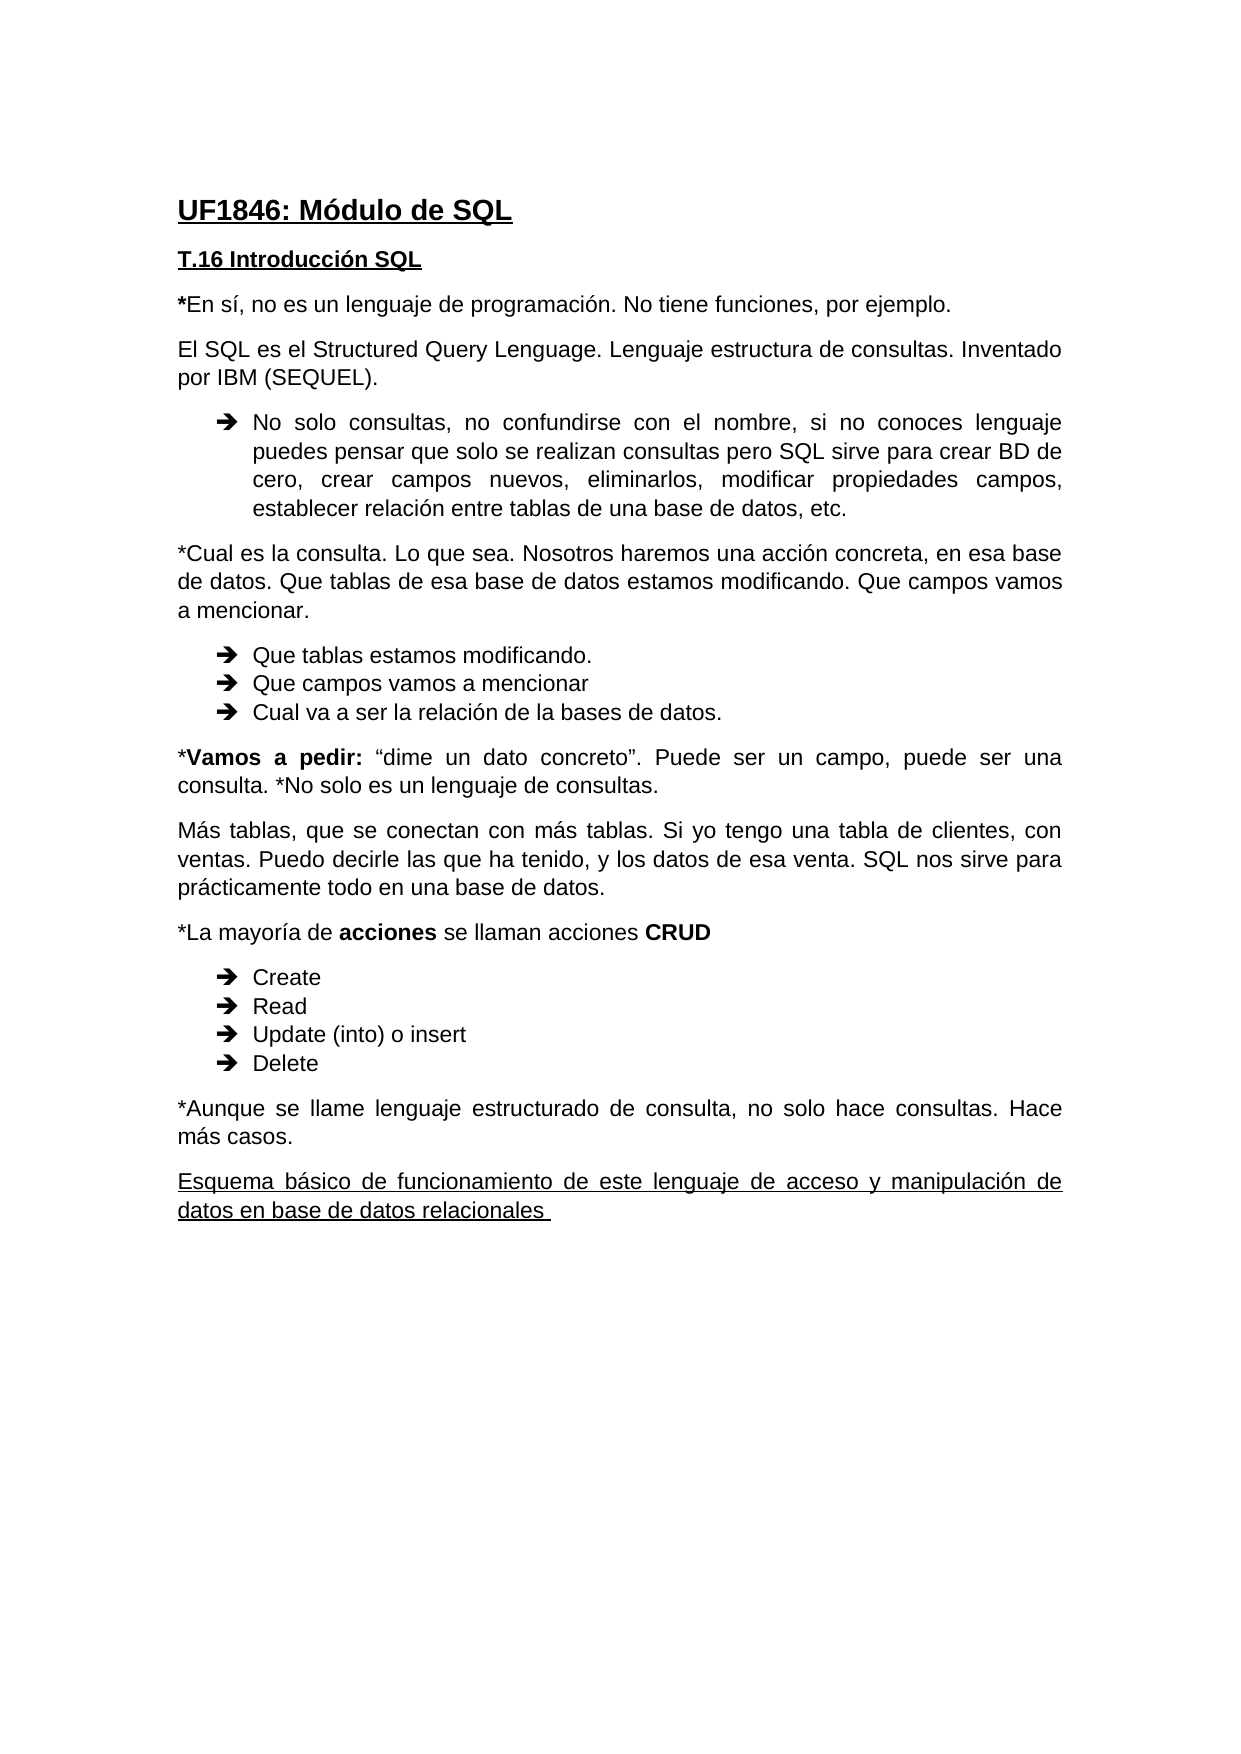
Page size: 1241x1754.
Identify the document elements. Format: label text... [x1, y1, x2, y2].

list No solo consultas, no confundirse con el nombre, si no conoces lenguaje puedes pensar que solo se realizan consultas pero SQL sirve para crear BD de cero, crear campos nuevos, eliminarlos, modificar propiedades campos, establecer relación entre tablas de una base de datos, etc. [215, 409, 1063, 521]
text *Aunque se llame lenguaje estructurado de consulta, no solo hace consultas. Hace más casos. [177, 1095, 1063, 1149]
list Que tablas estamos modificando. [215, 642, 1063, 668]
text T.16 Introducción SQL [177, 246, 1063, 272]
list Que campos vamos a mencionar [215, 670, 1063, 696]
text Esquema básico de funcionamiento de este lenguaje de acceso y manipulación de datos en base de datos relacionales [177, 1168, 1063, 1191]
text *La mayoría de acciones se llaman acciones CRUD [177, 919, 1063, 946]
text *Vamos a pedir: “dime un dato concreto”. Puede ser un campo, puede ser una consulta. *No solo es un lenguaje de consultas. [177, 744, 1063, 798]
list Cual va a ser la relación de la bases de datos. [215, 698, 1063, 725]
list Read [215, 993, 1063, 1019]
text *Cual es la consulta. Lo que sea. Nosotros haremos una acción concreta, en esa base de datos. Que tablas de esa base de datos estamos modificando. Que campos vamos a mencionar. [177, 540, 1063, 623]
text Más tablas, que se conectan con más tablas. Si yo tengo una tabla de clientes, con ventas. Puedo decirle las que ha tenido, y los datos de esa venta. SQL nos sirve para prácticamente todo en una base de datos. [177, 817, 1063, 900]
text Esquema básico de funcionamiento de este lenguaje de acceso y manipulación de datos en base de datos relacionales [177, 1192, 1063, 1223]
text UF1846: Módulo de SQL [177, 193, 1063, 226]
list Create [215, 964, 1063, 991]
list Delete [215, 1049, 1063, 1076]
text El SQL es el Structured Query Lenguage. Lenguaje estructura de consultas. Inventado por IBM (SEQUEL). [177, 336, 1063, 391]
list Update (into) o insert [215, 1021, 1063, 1047]
text *En sí, no es un lenguaje de programación. No tiene funciones, por ejemplo. [177, 291, 1063, 317]
